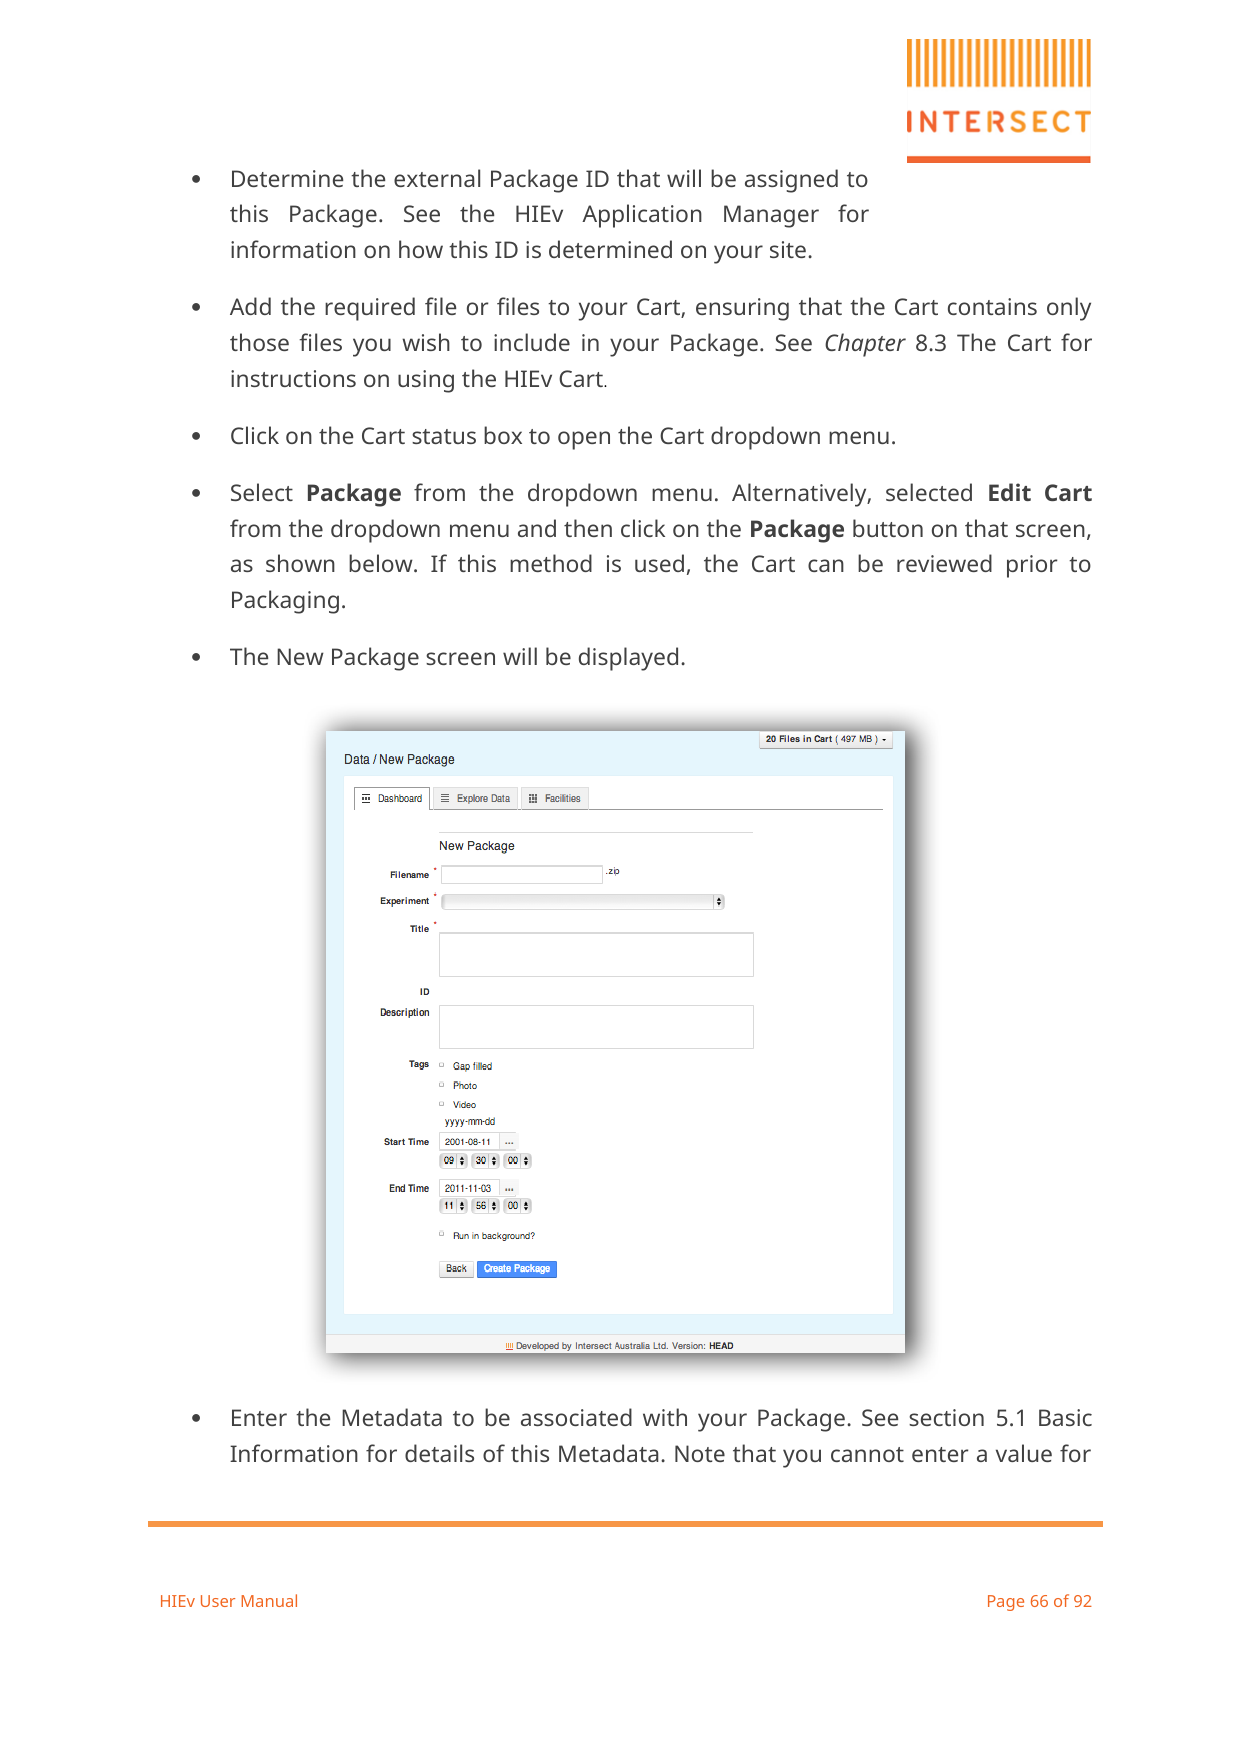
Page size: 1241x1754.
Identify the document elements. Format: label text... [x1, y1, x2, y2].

list The New Package screen will be displayed. [192, 641, 1092, 672]
picture [326, 731, 905, 1353]
list Select Package from the dropdown menu. Alternatively, selected Edit Cart from the dropdown menu and then click on the Package button on that screen, as shown below. If this method is used, the Cart can be reviewed prior to Packaging. [192, 477, 1092, 616]
list Click on the Cart status box to open the Cart dropdown menu. [192, 420, 1092, 451]
picture [905, 37, 1093, 165]
list Add the required file or files to your Cart, ensuring that the Cart contains only those files you wish to include in your Package. See Chapter 8.3 The Cart for instructions on using the HIEv Cart. [192, 291, 1092, 394]
list Determine the external Package ID that will be assigned to this Package. See the HIEv Application Manager for information on how this ID is determined on your site. [192, 162, 1092, 266]
